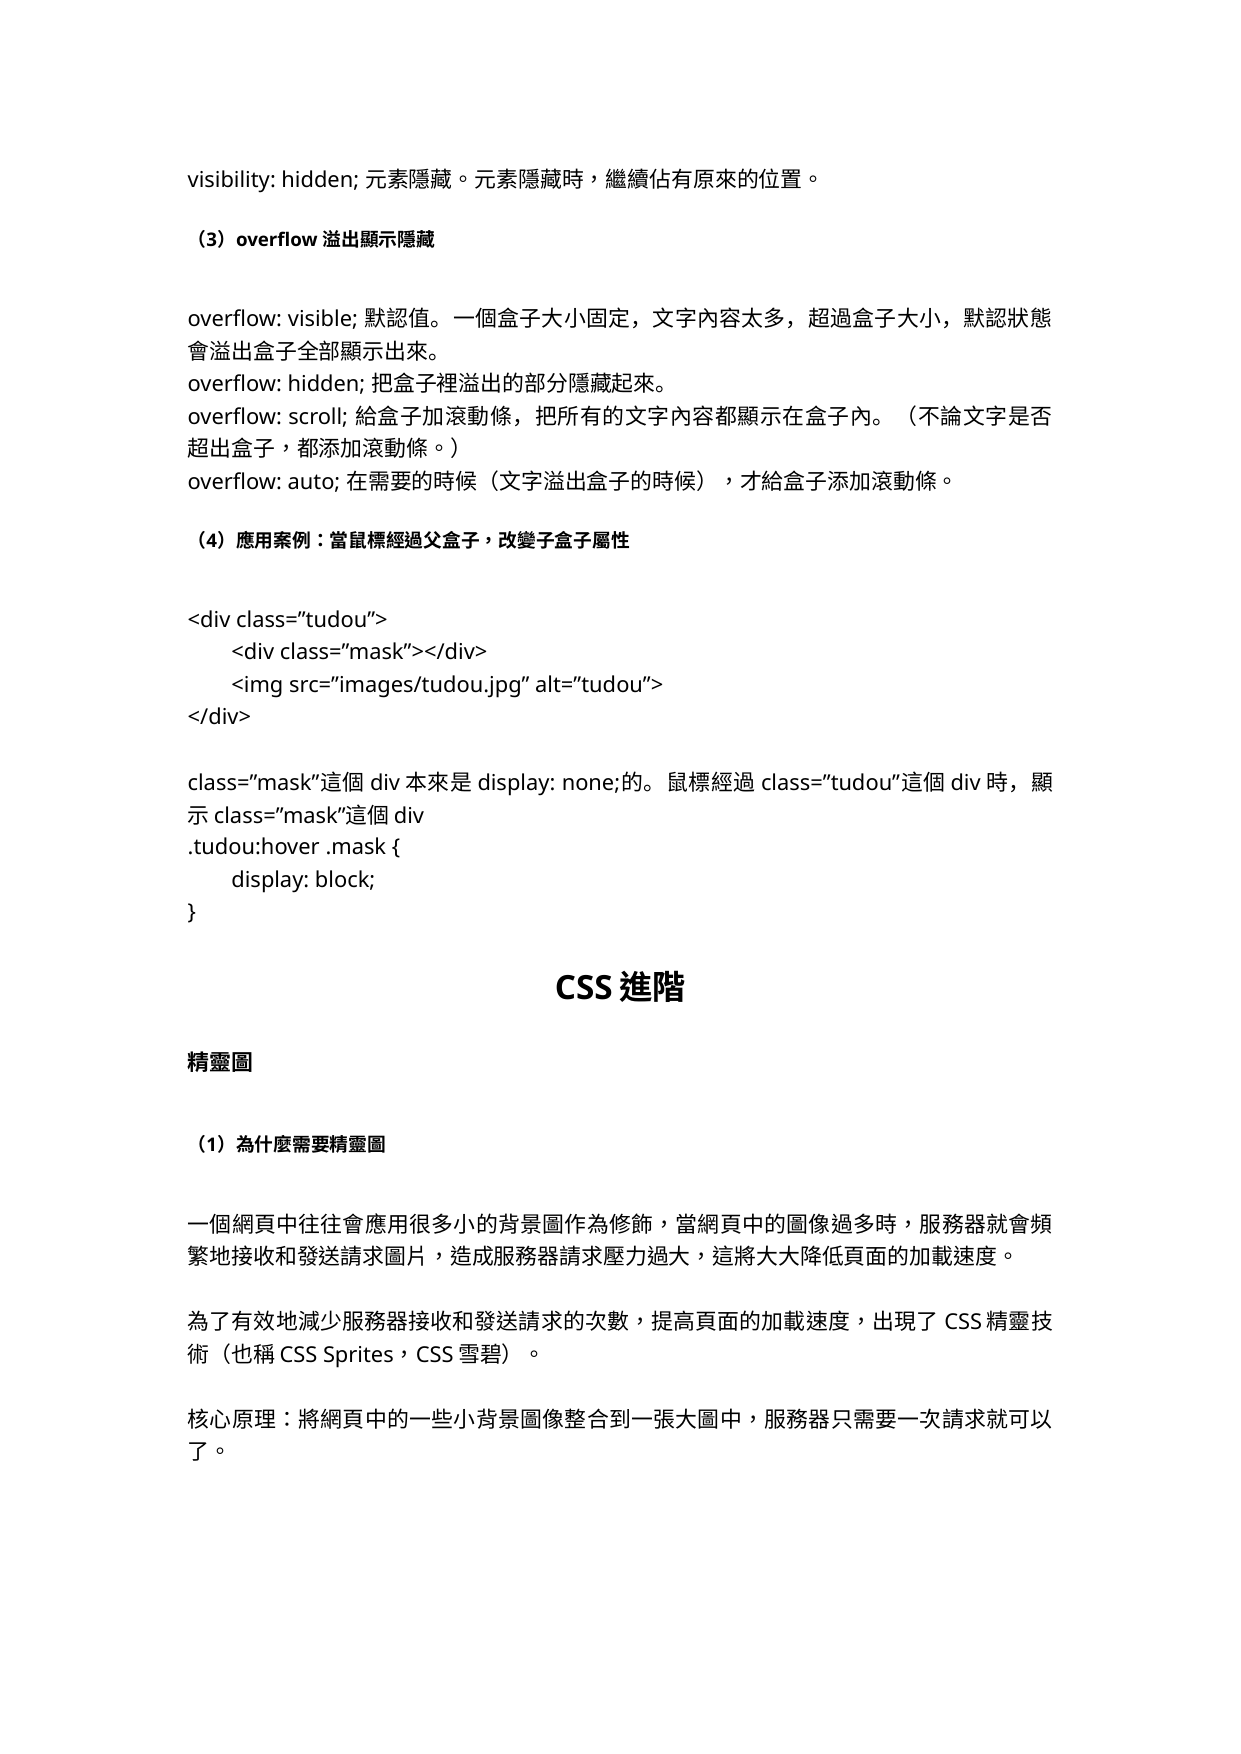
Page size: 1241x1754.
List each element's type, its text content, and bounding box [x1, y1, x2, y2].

text <img src=”images/tudou.jpg” alt=”tudou”> [187, 667, 1053, 700]
subtitle （4）應用案例：當鼠標經過父盒子，改變子盒子屬性 [187, 523, 1053, 556]
text </div> [187, 700, 1053, 732]
subtitle （1）為什麼需要精靈圖 [187, 1127, 1053, 1159]
text visibility: hidden; 元素隱藏。元素隱藏時，繼續佔有原來的位置。 [187, 162, 1053, 194]
text 核心原理：將網頁中的一些小背景圖像整合到一張大圖中，服務器只需要一次請求就可以了。 [187, 1401, 1053, 1466]
text <div class=”mask”></div> [187, 635, 1053, 667]
text display: block; [187, 862, 1053, 895]
text overflow: hidden; 把盒子裡溢出的部分隱藏起來。 [187, 366, 1053, 398]
text 一個網頁中往往會應用很多小的背景圖作為修飾，當網頁中的圖像過多時，服務器就會頻繁地接收和發送請求圖片，造成服務器請求壓力過大，這將大大降低頁面的加載速度。 [187, 1206, 1053, 1271]
text 為了有效地減少服務器接收和發送請求的次數，提高頁面的加載速度，出現了CSS精靈技術（也稱CSS Sprites，CSS雪碧）。 [187, 1304, 1053, 1369]
subtitle （3）overflow 溢出顯示隱藏 [187, 222, 1053, 254]
text overflow: auto; 在需要的時候（文字溢出盒子的時候），才給盒子添加滾動條。 [187, 463, 1053, 496]
text overflow: scroll; 給盒子加滾動條，把所有的文字內容都顯示在盒子內。（不論文字是否超出盒子，都添加滾動條。） [187, 398, 1053, 463]
text class=”mask”這個div本來是display: none;的。鼠標經過class=”tudou”這個div時，顯示class=”mask”這個div [187, 765, 1053, 830]
subtitle 精靈圖 [187, 1044, 1053, 1077]
text } [187, 895, 1053, 927]
text <div class=”tudou”> [187, 602, 1053, 635]
text .tudou:hover .mask { [187, 830, 1053, 862]
title CSS進階 [187, 952, 1053, 1017]
text overflow: visible; 默認值。一個盒子大小固定，文字內容太多，超過盒子大小，默認狀態會溢出盒子全部顯示出來。 [187, 301, 1053, 366]
